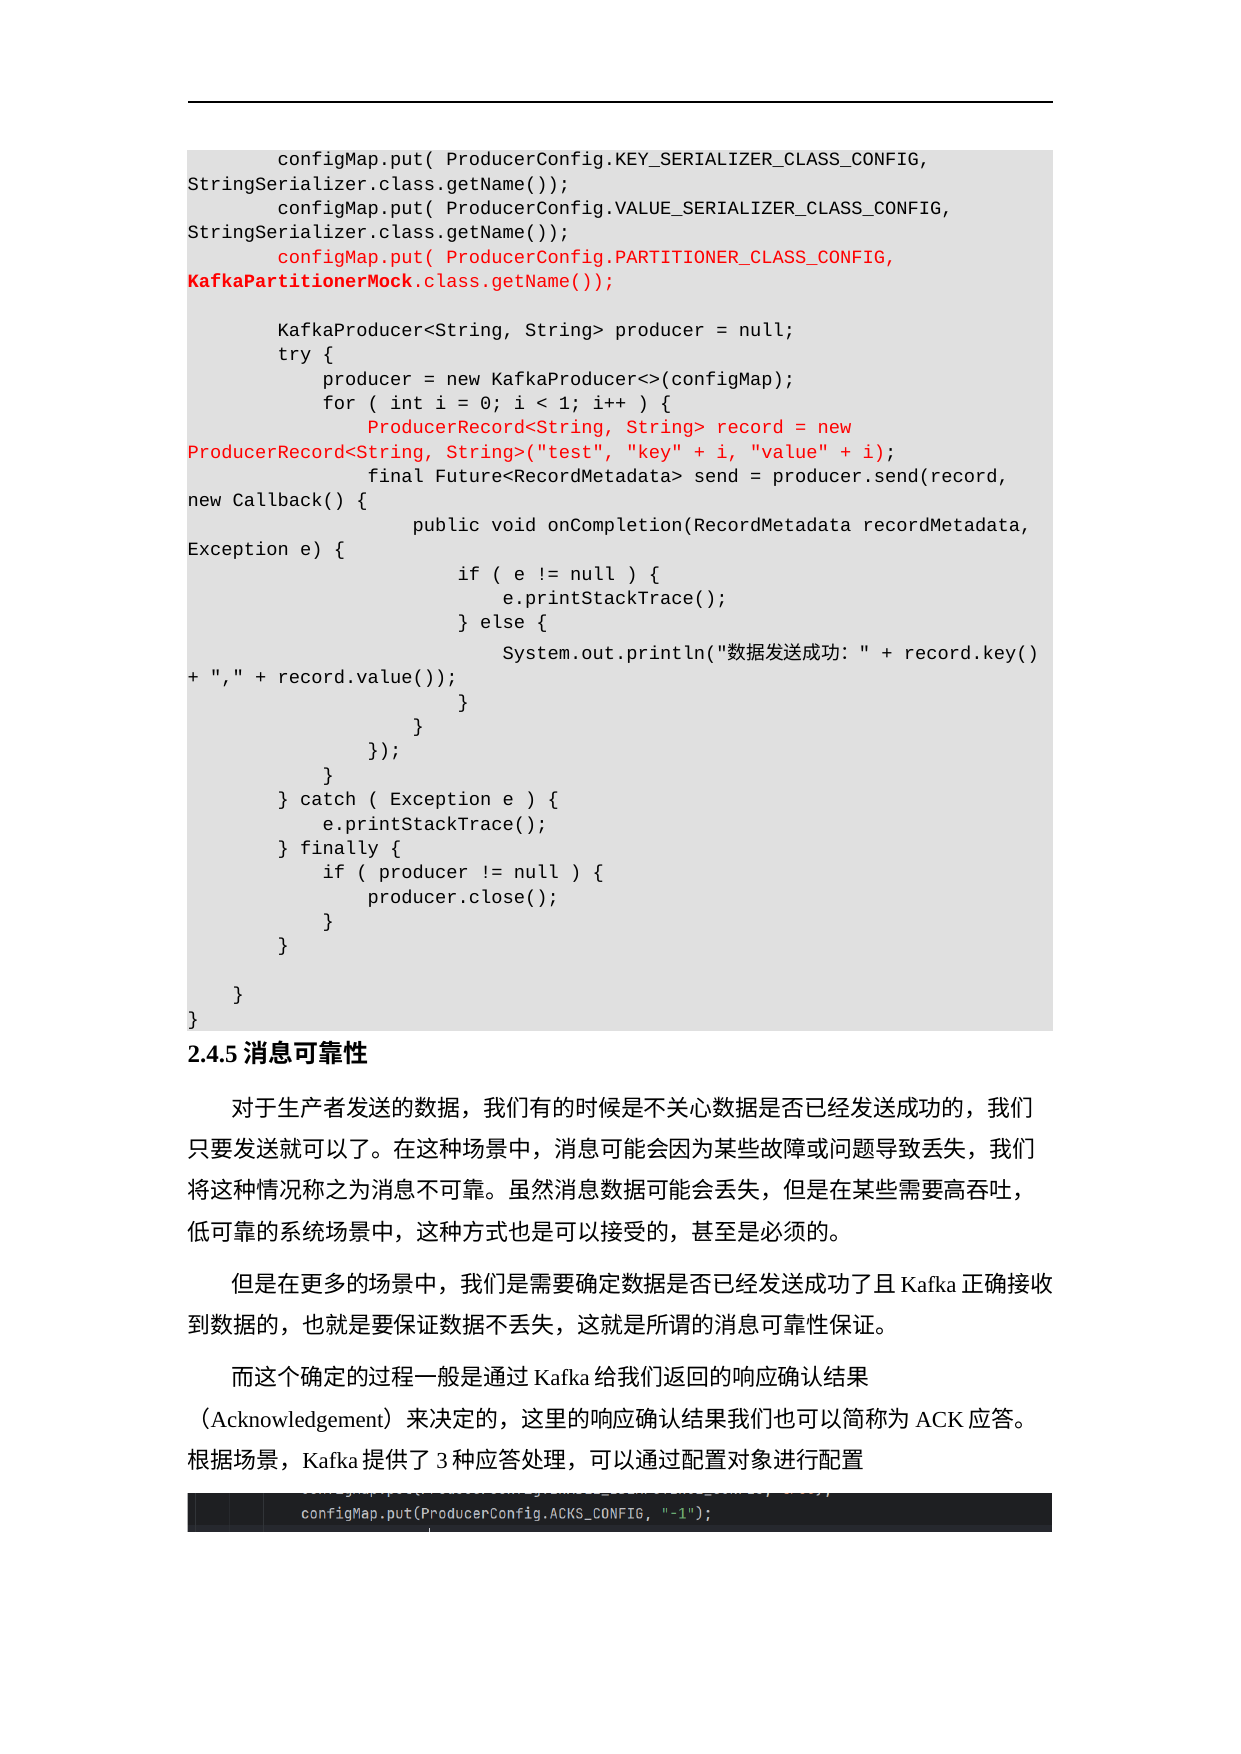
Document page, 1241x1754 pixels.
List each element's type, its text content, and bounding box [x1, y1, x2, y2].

text ProducerRecord<String, String> record = new ProducerRecord<String, String>("test", "key" + i, "value" + i); [187, 418, 1053, 464]
text producer = new KafkaProducer<>(configMap); [187, 369, 1053, 391]
text producer.close(); [187, 887, 1053, 909]
text } [187, 1009, 1053, 1031]
text if ( producer != null ) { [187, 863, 1053, 884]
text KafkaProducer<String, String> producer = null; [187, 321, 1053, 342]
text public void onCompletion(RecordMetadata recordMetadata, Exception e) { [187, 516, 1053, 561]
text 但是在更多的场景中，我们是需要确定数据是否已经发送成功了且Kafka正确接收到数据的，也就是要保证数据不丢失，这就是所谓的消息可靠性保证。 [187, 1266, 1053, 1340]
subtitle 2.4.5 消息可靠性 [187, 1034, 1053, 1070]
text configMap.put( ProducerConfig.VALUE_SERIALIZER_CLASS_CONFIG, StringSerializer.class.getName()); [187, 199, 1053, 244]
text } [187, 912, 1053, 933]
text if ( e != null ) { [187, 564, 1053, 586]
text } [187, 766, 1053, 787]
text } finally { [187, 839, 1053, 860]
text try { [187, 345, 1053, 366]
text } [187, 692, 1053, 714]
text } [187, 985, 1053, 1006]
text } catch ( Exception e ) { [187, 790, 1053, 811]
text } [187, 936, 1053, 957]
text configMap.put( ProducerConfig.PARTITIONER_CLASS_CONFIG, KafkaPartitionerMock.class.getName()); [187, 247, 1053, 293]
text final Future<RecordMetadata> send = producer.send(record, new Callback() { [187, 467, 1053, 512]
text e.printStackTrace(); [187, 589, 1053, 610]
text System.out.println("数据发送成功：" + record.key() + "," + record.value()); [187, 637, 1053, 689]
text 对于生产者发送的数据，我们有的时候是不关心数据是否已经发送成功的，我们只要发送就可以了。在这种场景中，消息可能会因为某些故障或问题导致丢失，我们将这种情况称之为消息不可靠。虽然消息数据可能会丢失，但是在某些需要高吞吐，低可靠的系统场景中，这种方式也是可以接受的，甚至是必须的。 [187, 1089, 1053, 1247]
text }); [187, 741, 1053, 762]
text } [187, 717, 1053, 738]
text configMap.put( ProducerConfig.KEY_SERIALIZER_CLASS_CONFIG, StringSerializer.class.getName()); [187, 150, 1053, 196]
text e.printStackTrace(); [187, 814, 1053, 836]
text } else { [187, 613, 1053, 634]
picture [187, 1493, 1052, 1532]
text for ( int i = 0; i < 1; i++ ) { [187, 394, 1053, 415]
text 而这个确定的过程一般是通过Kafka给我们返回的响应确认结果（Acknowledgement）来决定的，这里的响应确认结果我们也可以简称为ACK应答。根据场景，Kafka提供了3种应答处理，可以通过配置对象进行配置 [187, 1359, 1053, 1475]
